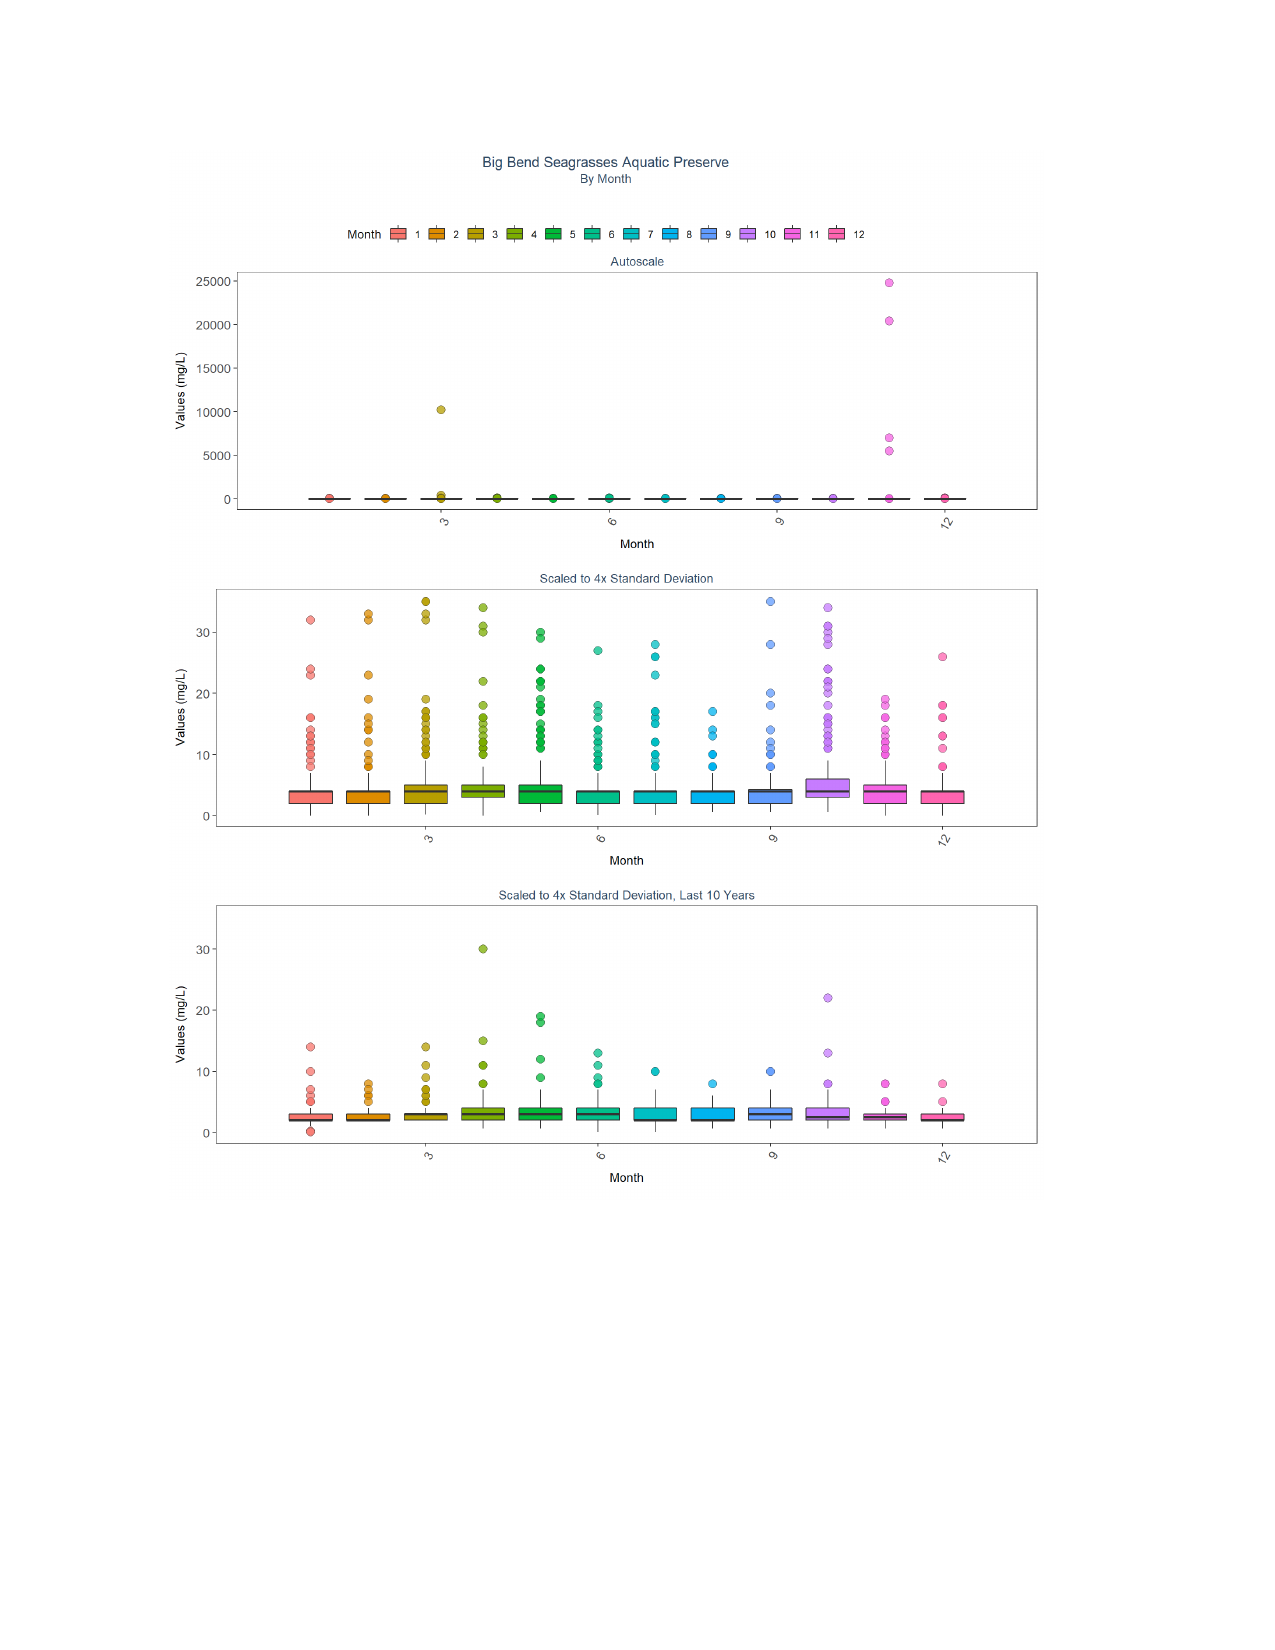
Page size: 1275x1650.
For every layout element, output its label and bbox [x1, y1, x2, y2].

picture [168, 150, 1044, 1200]
